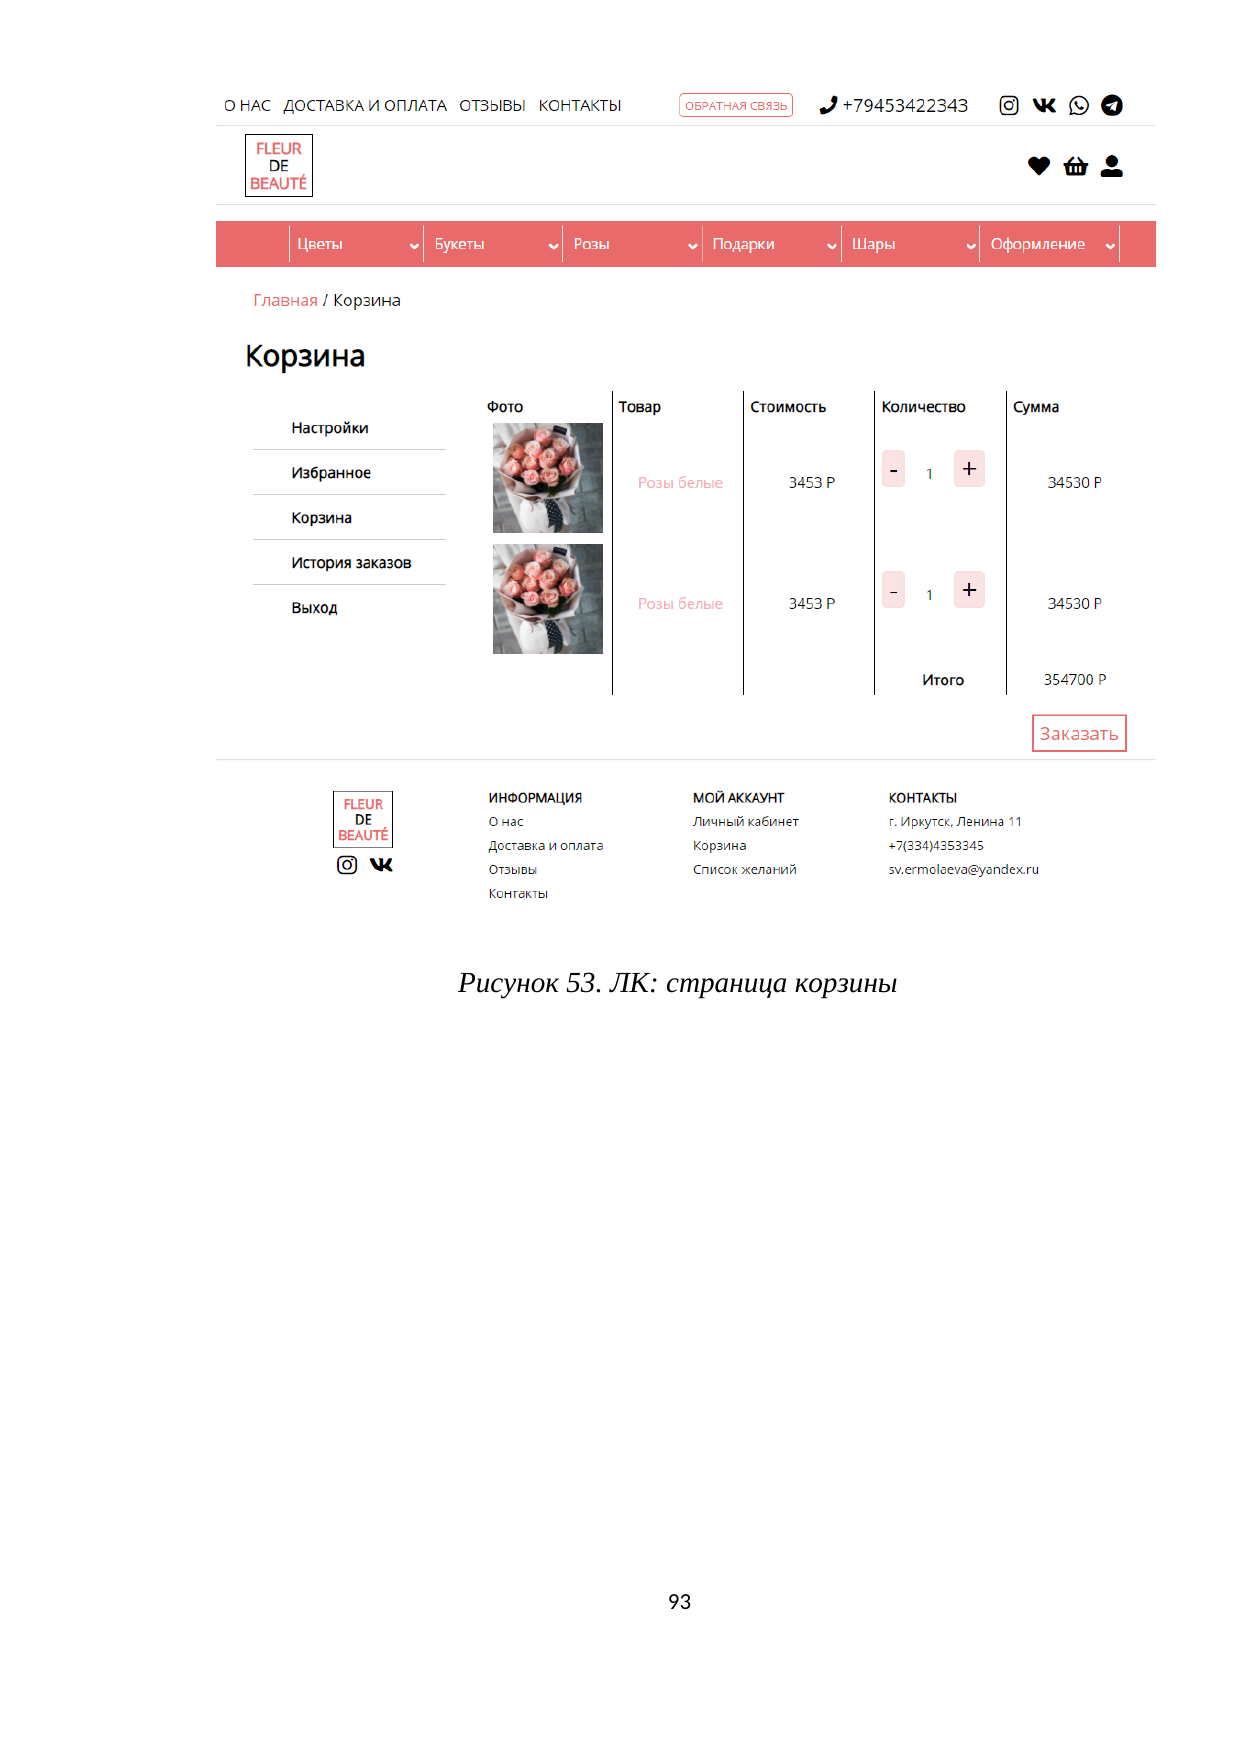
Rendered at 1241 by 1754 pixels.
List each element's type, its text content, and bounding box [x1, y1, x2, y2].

text Рисунок 53. ЛК: страница корзины [177, 966, 1181, 999]
picture [194, 88, 1165, 947]
